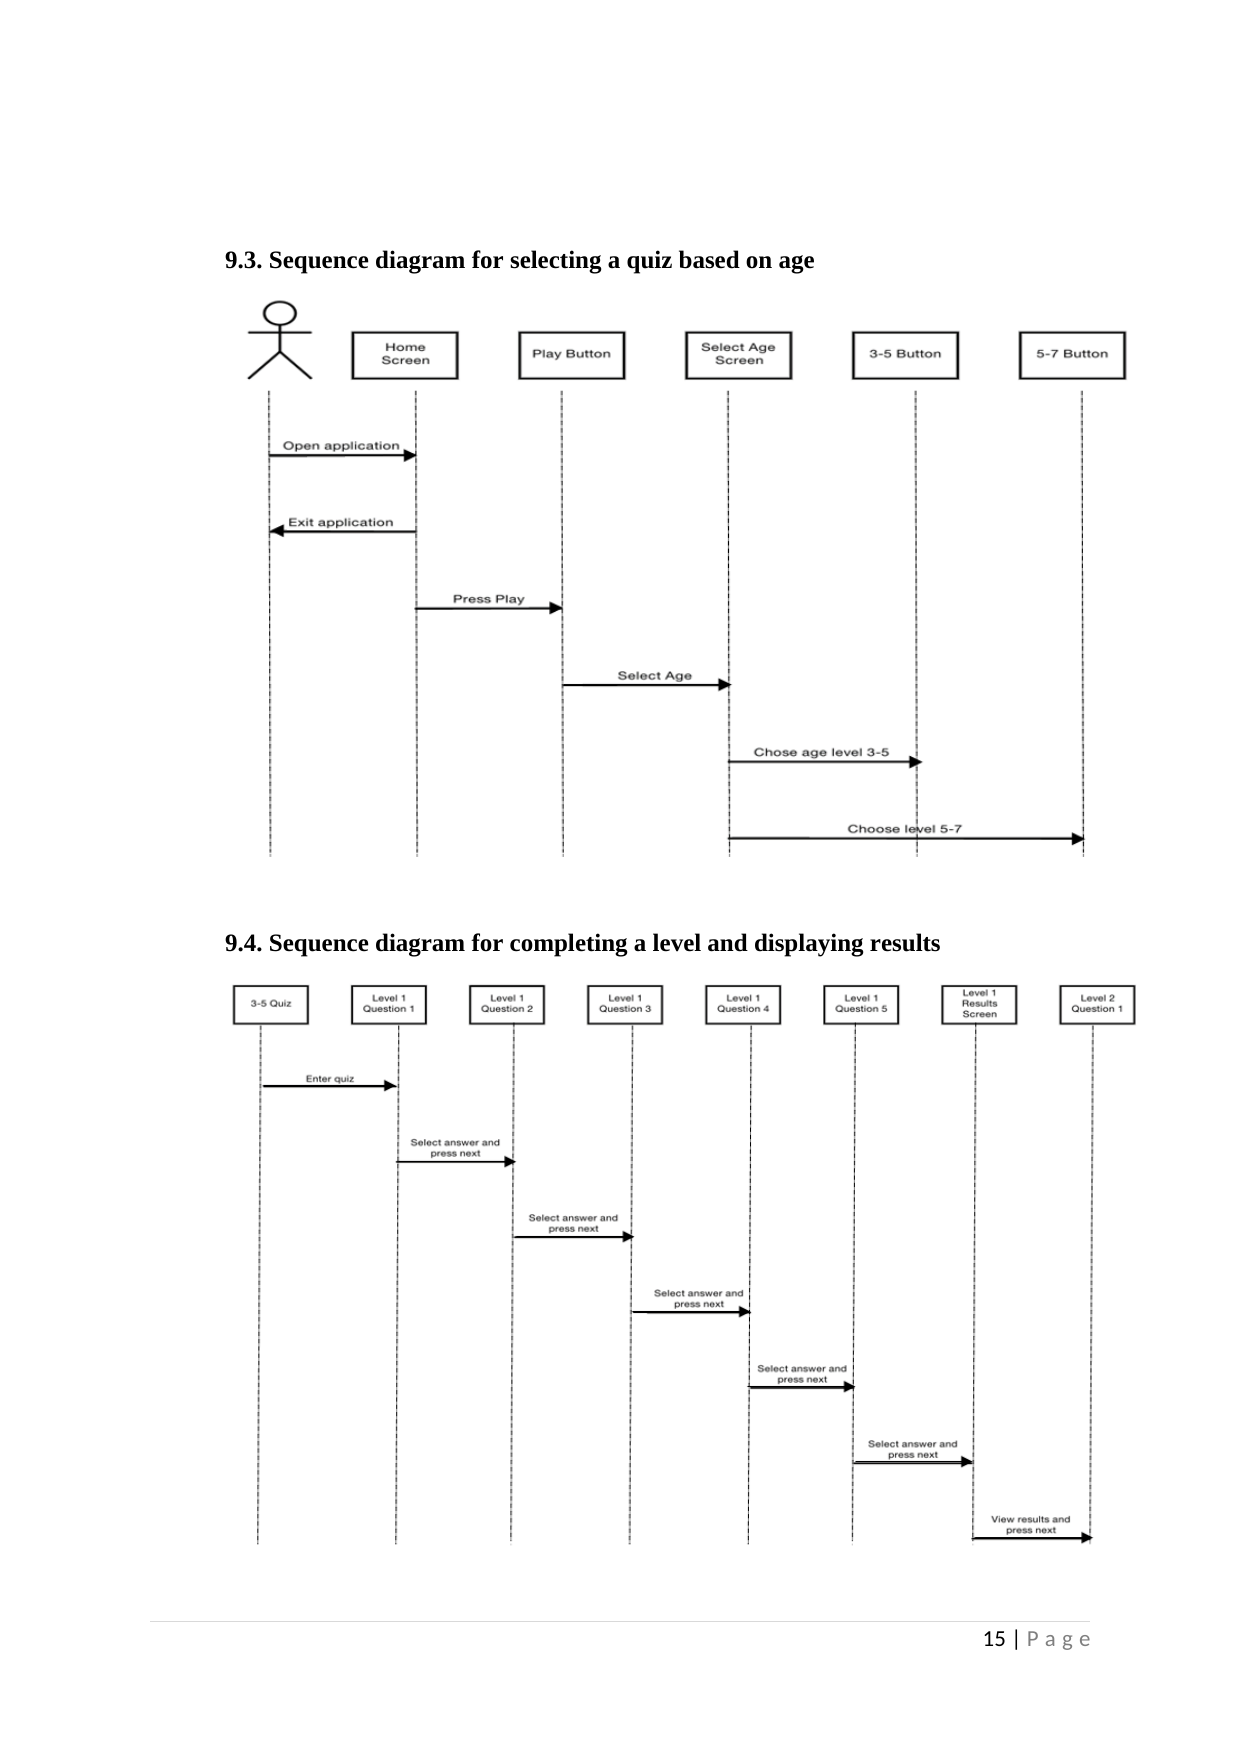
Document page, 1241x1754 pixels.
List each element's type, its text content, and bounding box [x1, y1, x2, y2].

picture [225, 293, 1141, 862]
picture [225, 976, 1141, 1546]
text 9.4. Sequence diagram for completing a level and displaying results [150, 928, 1090, 957]
text 9.3. Sequence diagram for selecting a quiz based on age [150, 245, 1090, 274]
